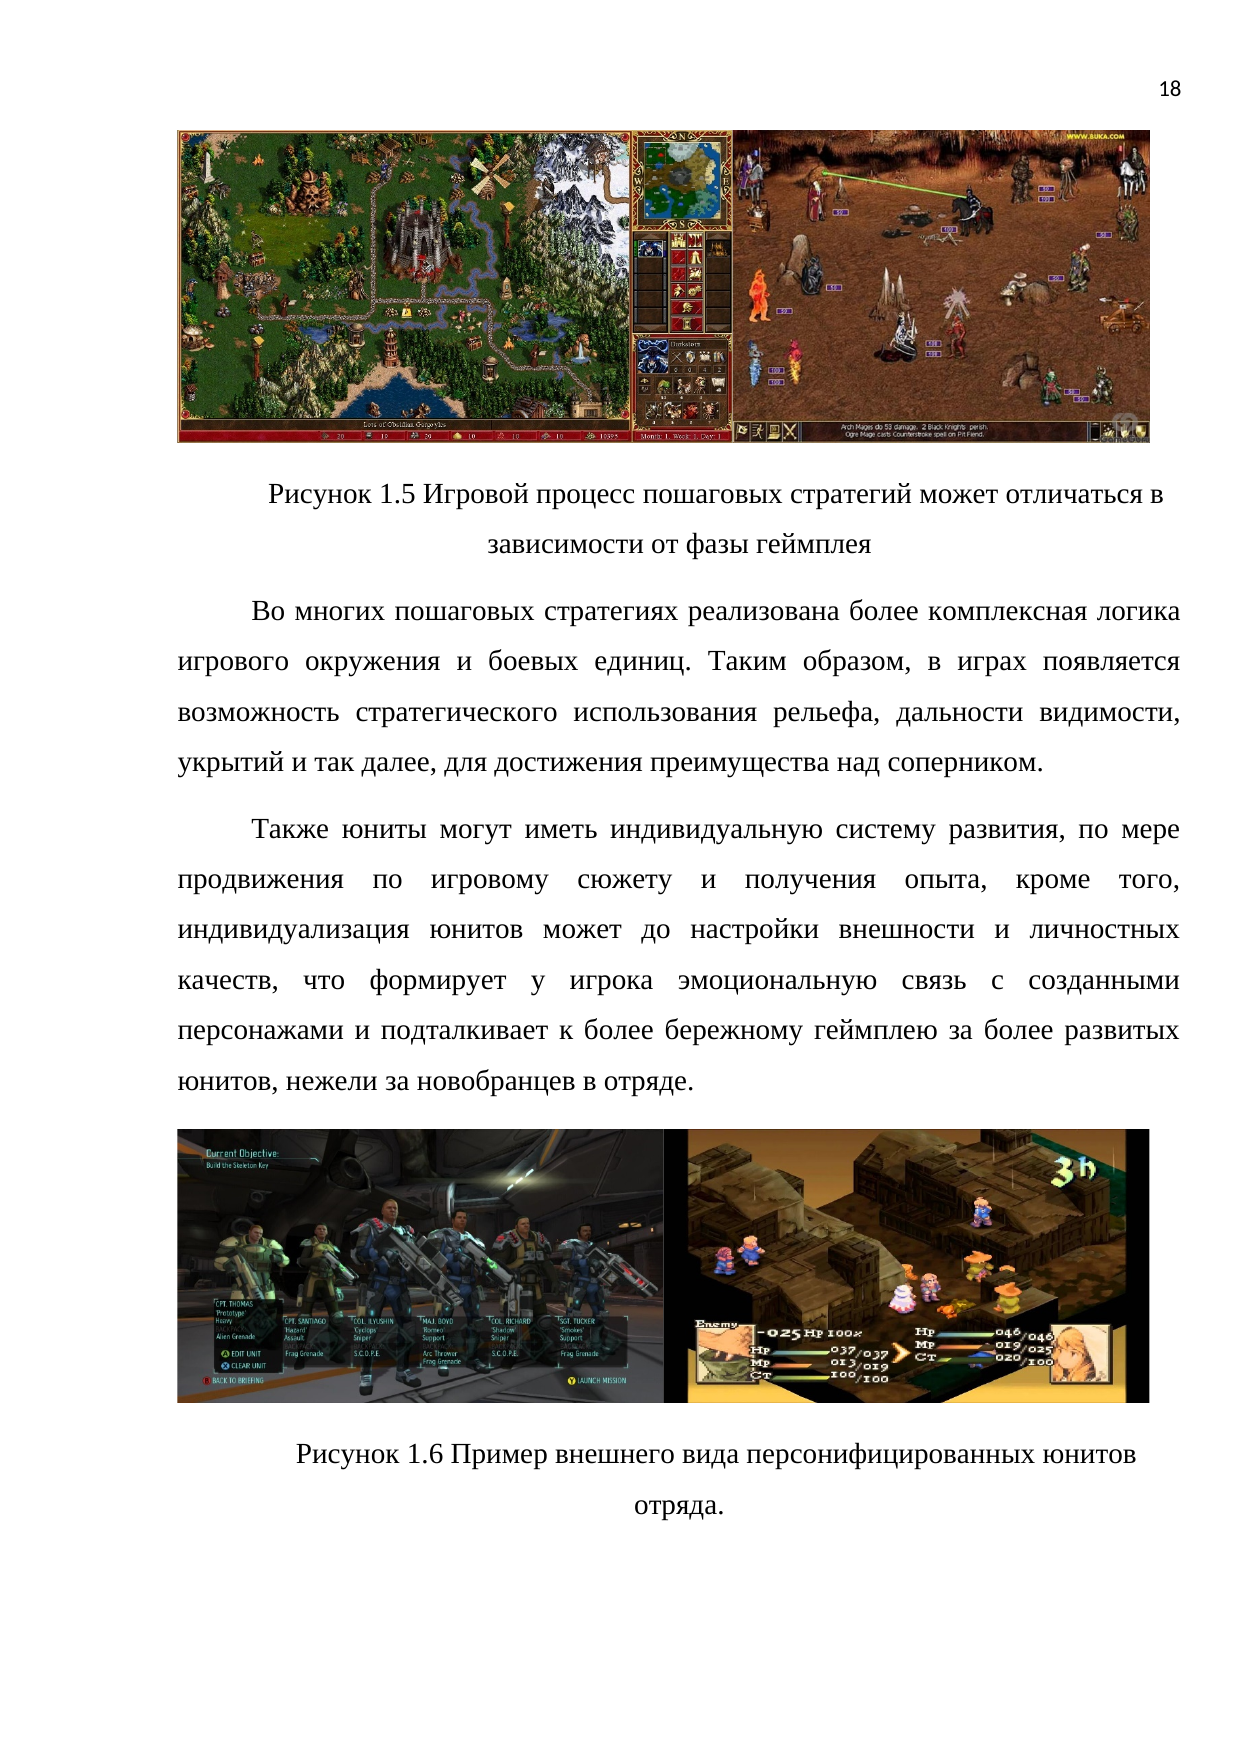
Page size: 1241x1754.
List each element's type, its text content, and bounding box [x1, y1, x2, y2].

text Во многих пошаговых стратегиях реализована более комплексная логика игрового окружения и боевых единиц. Таким образом, в играх появляется возможность стратегического использования рельефа, дальности видимости, укрытий и так далее, для достижения преимущества над соперником. [177, 593, 1181, 778]
picture [177, 130, 1150, 443]
text Рисунок 1.6 Пример внешнего вида персонифицированных юнитов отряда. [177, 1436, 1181, 1520]
text Также юниты могут иметь индивидуальную систему развития, по мере продвижения по игровому сюжету и получения опыта, кроме того, индивидуализация юнитов может до настройки внешности и личностных качеств, что формирует у игрока эмоциональную связь с созданными персонажами и подталкивает к более бережному геймплею за более развитых юнитов, нежели за новобранцев в отряде. [177, 811, 1181, 1096]
text Рисунок 1.5 Игровой процесс пошаговых стратегий может отличаться в зависимости от фазы геймплея [177, 476, 1181, 560]
picture [177, 1129, 1150, 1403]
